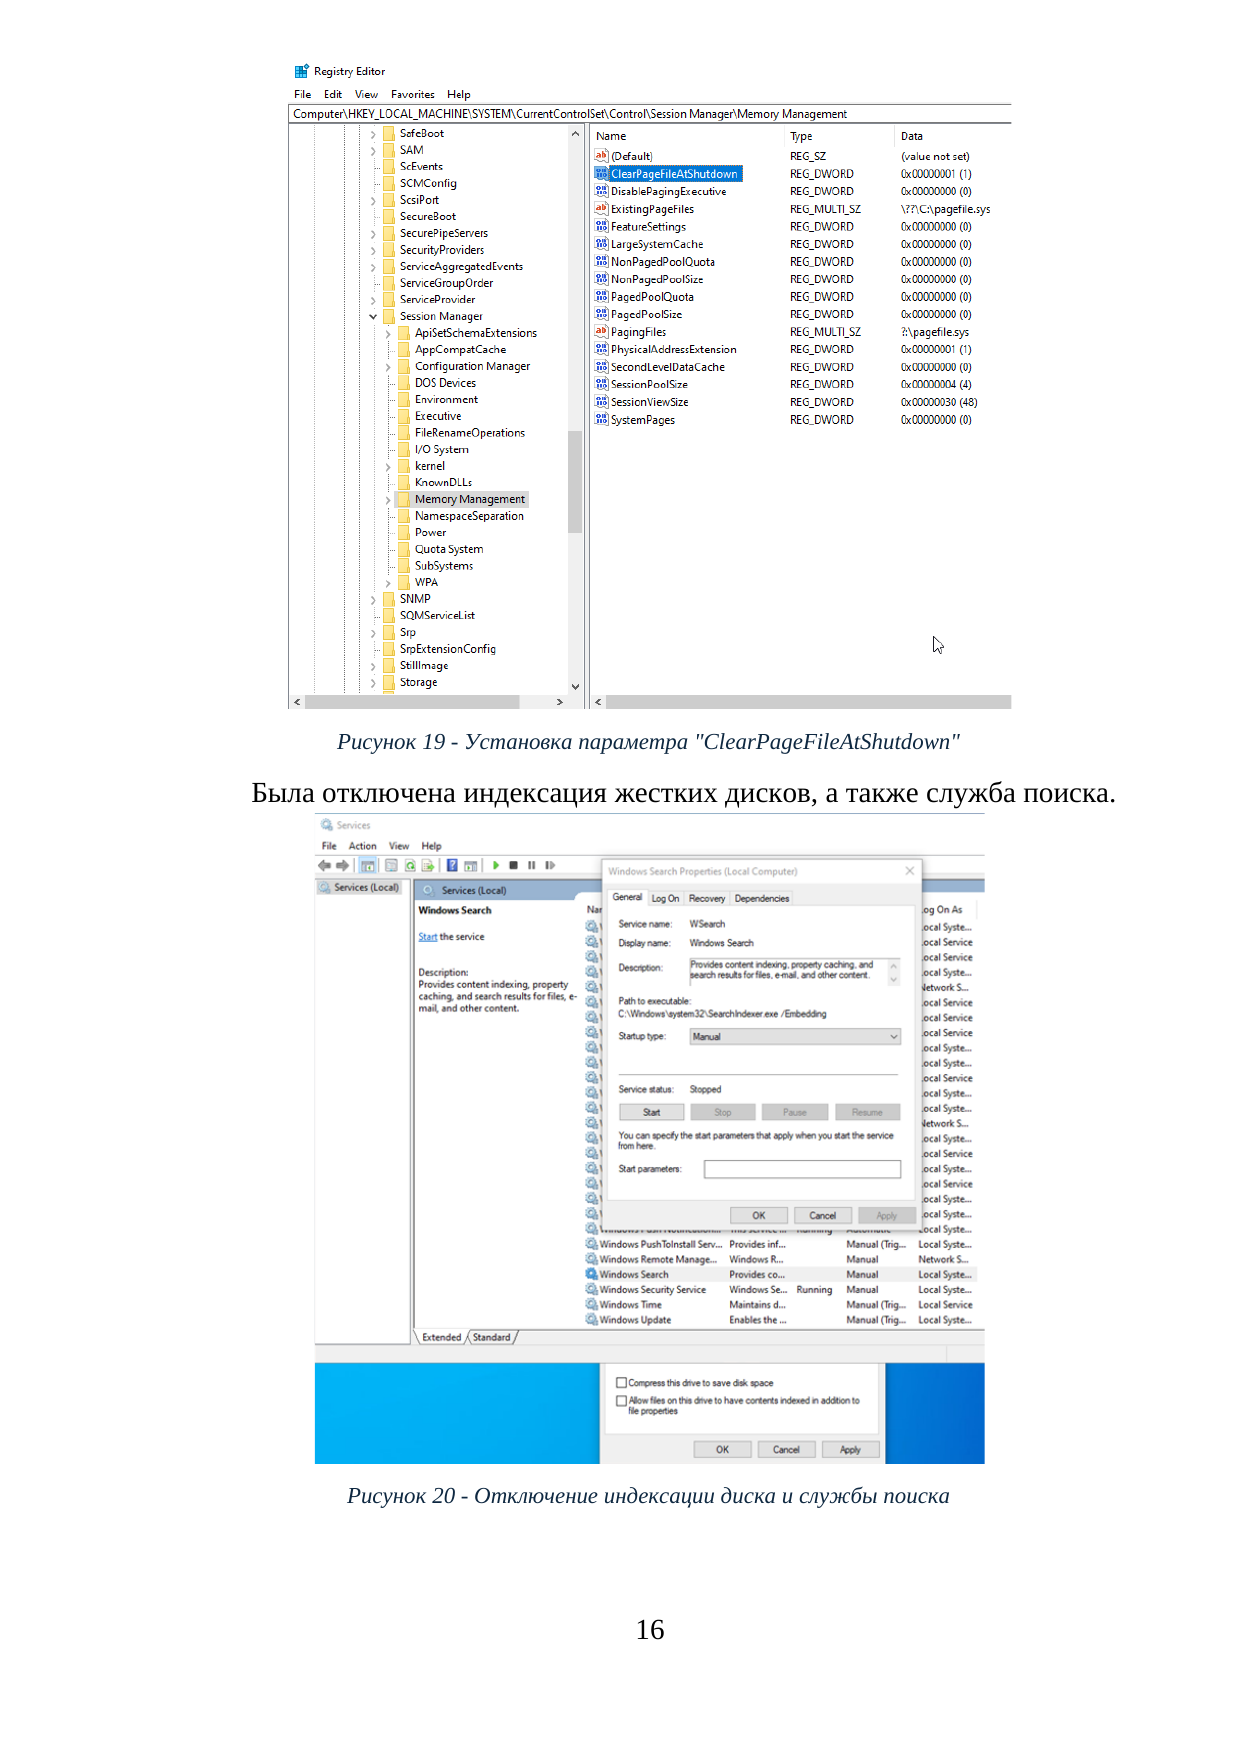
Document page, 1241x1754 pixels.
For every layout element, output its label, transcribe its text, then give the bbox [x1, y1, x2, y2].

picture [314, 813, 985, 1464]
text Была отключена индексация жестких дисков, а также служба поиска. [177, 775, 1122, 809]
text Рисунок 19 - Установка параметра "ClearPageFileAtShutdown" [177, 728, 1122, 754]
picture [288, 59, 1012, 709]
text Рисунок 20 - Отключение индексации диска и службы поиска [177, 1482, 1122, 1509]
